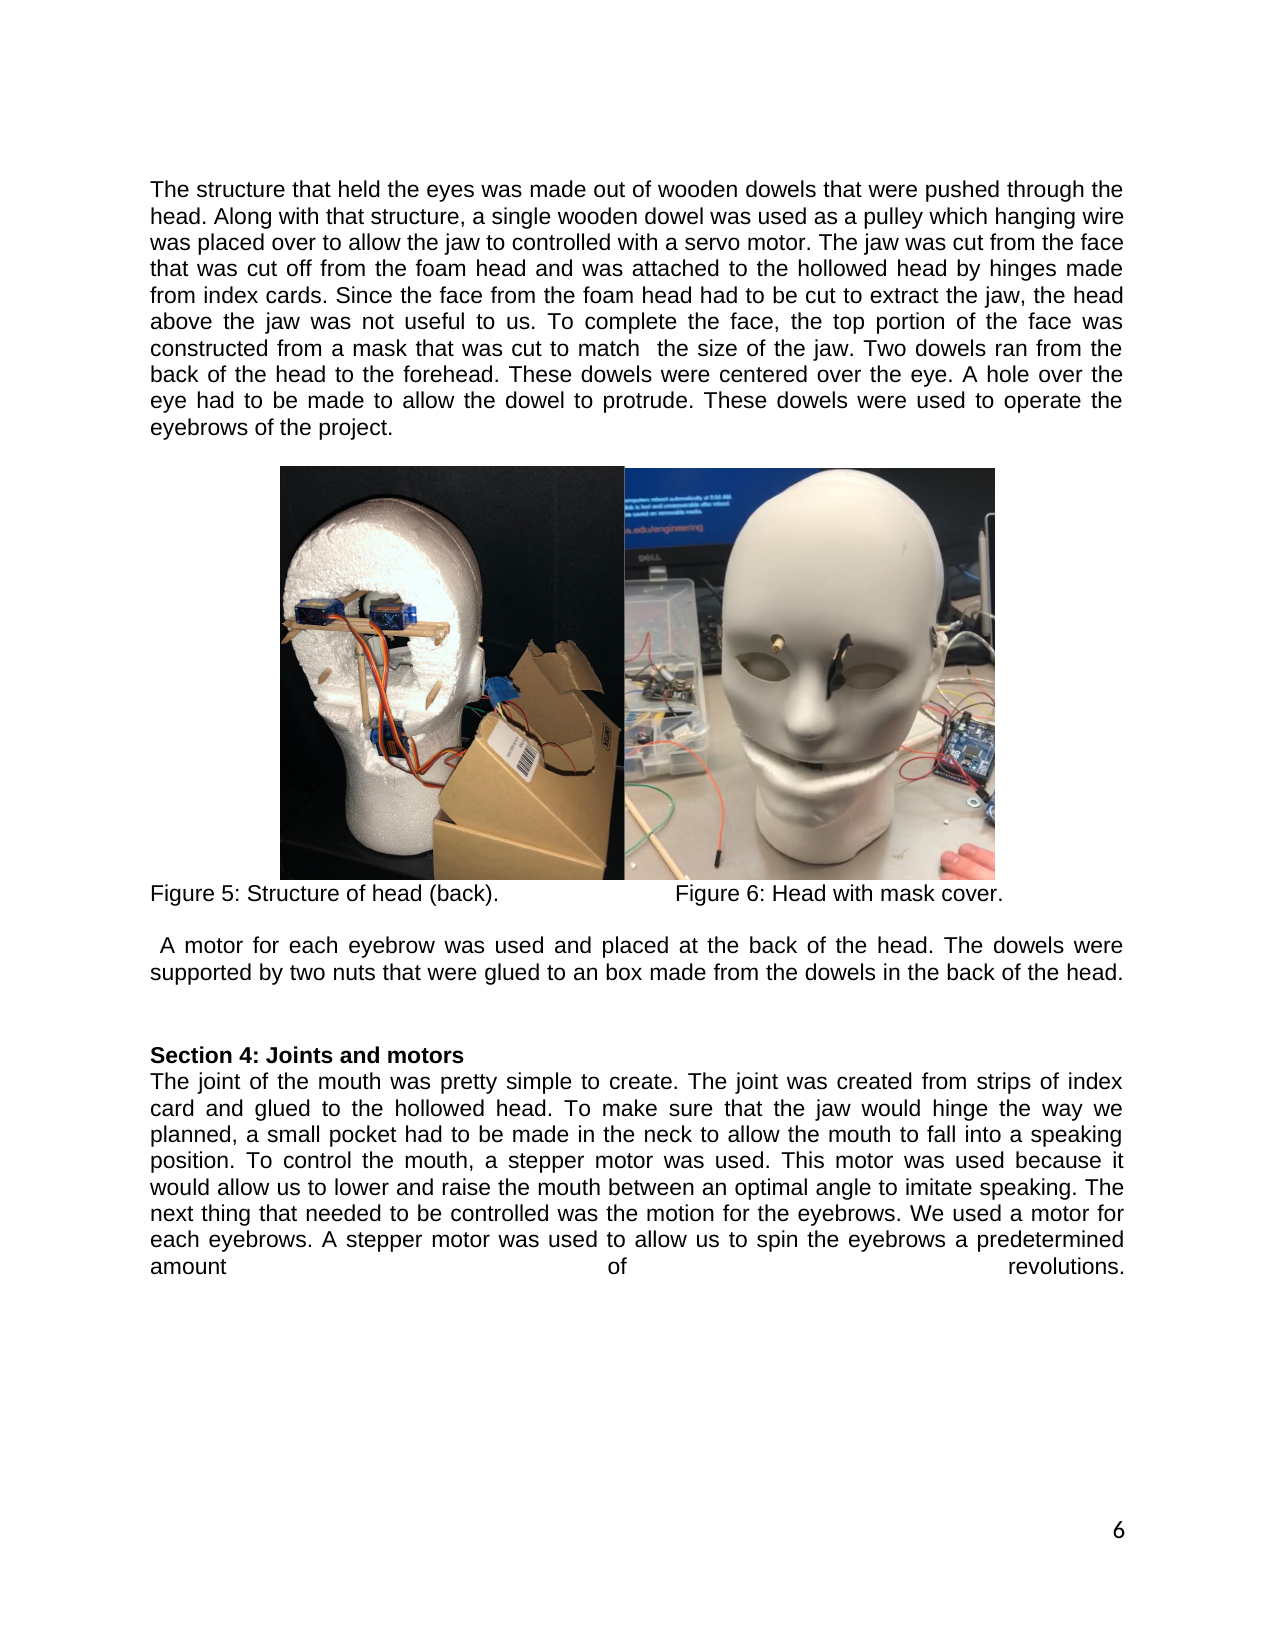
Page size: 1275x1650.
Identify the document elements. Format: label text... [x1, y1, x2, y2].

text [150, 1068, 1125, 1279]
text Figure 5: Structure of head (back). Figure 6: Head with mask cover. [150, 879, 1125, 906]
text Section 4: Joints and motors [150, 1042, 1125, 1068]
text The structure that held the eyes was made out of wooden dowels that were pushed through the head. Along with that structure, a single wooden dowel was used as a pulley which hanging wire was placed over to allow the jaw to controlled with a servo motor. The jaw was cut from the face that was cut off from the foam head and was attached to the hollowed head by hinges made from index cards. Since the face from the foam head had to be cut to extract the jaw, the head above the jaw was not useful to us. To complete the face, the top portion of the face was constructed from a mask that was cut to match the size of the jaw. Two dowels ran from the back of the head to the forehead. These dowels were centered over the eye. A hole over the eye had to be made to allow the dowel to protrude. These dowels were used to operate the eyebrows of the project. [150, 150, 1125, 440]
picture [280, 466, 995, 880]
text A motor for each eyebrow was used and placed at the back of the head. The dowels were supported by two nuts that were glued to an box made from the dowels in the back of the head. [150, 932, 1125, 1015]
